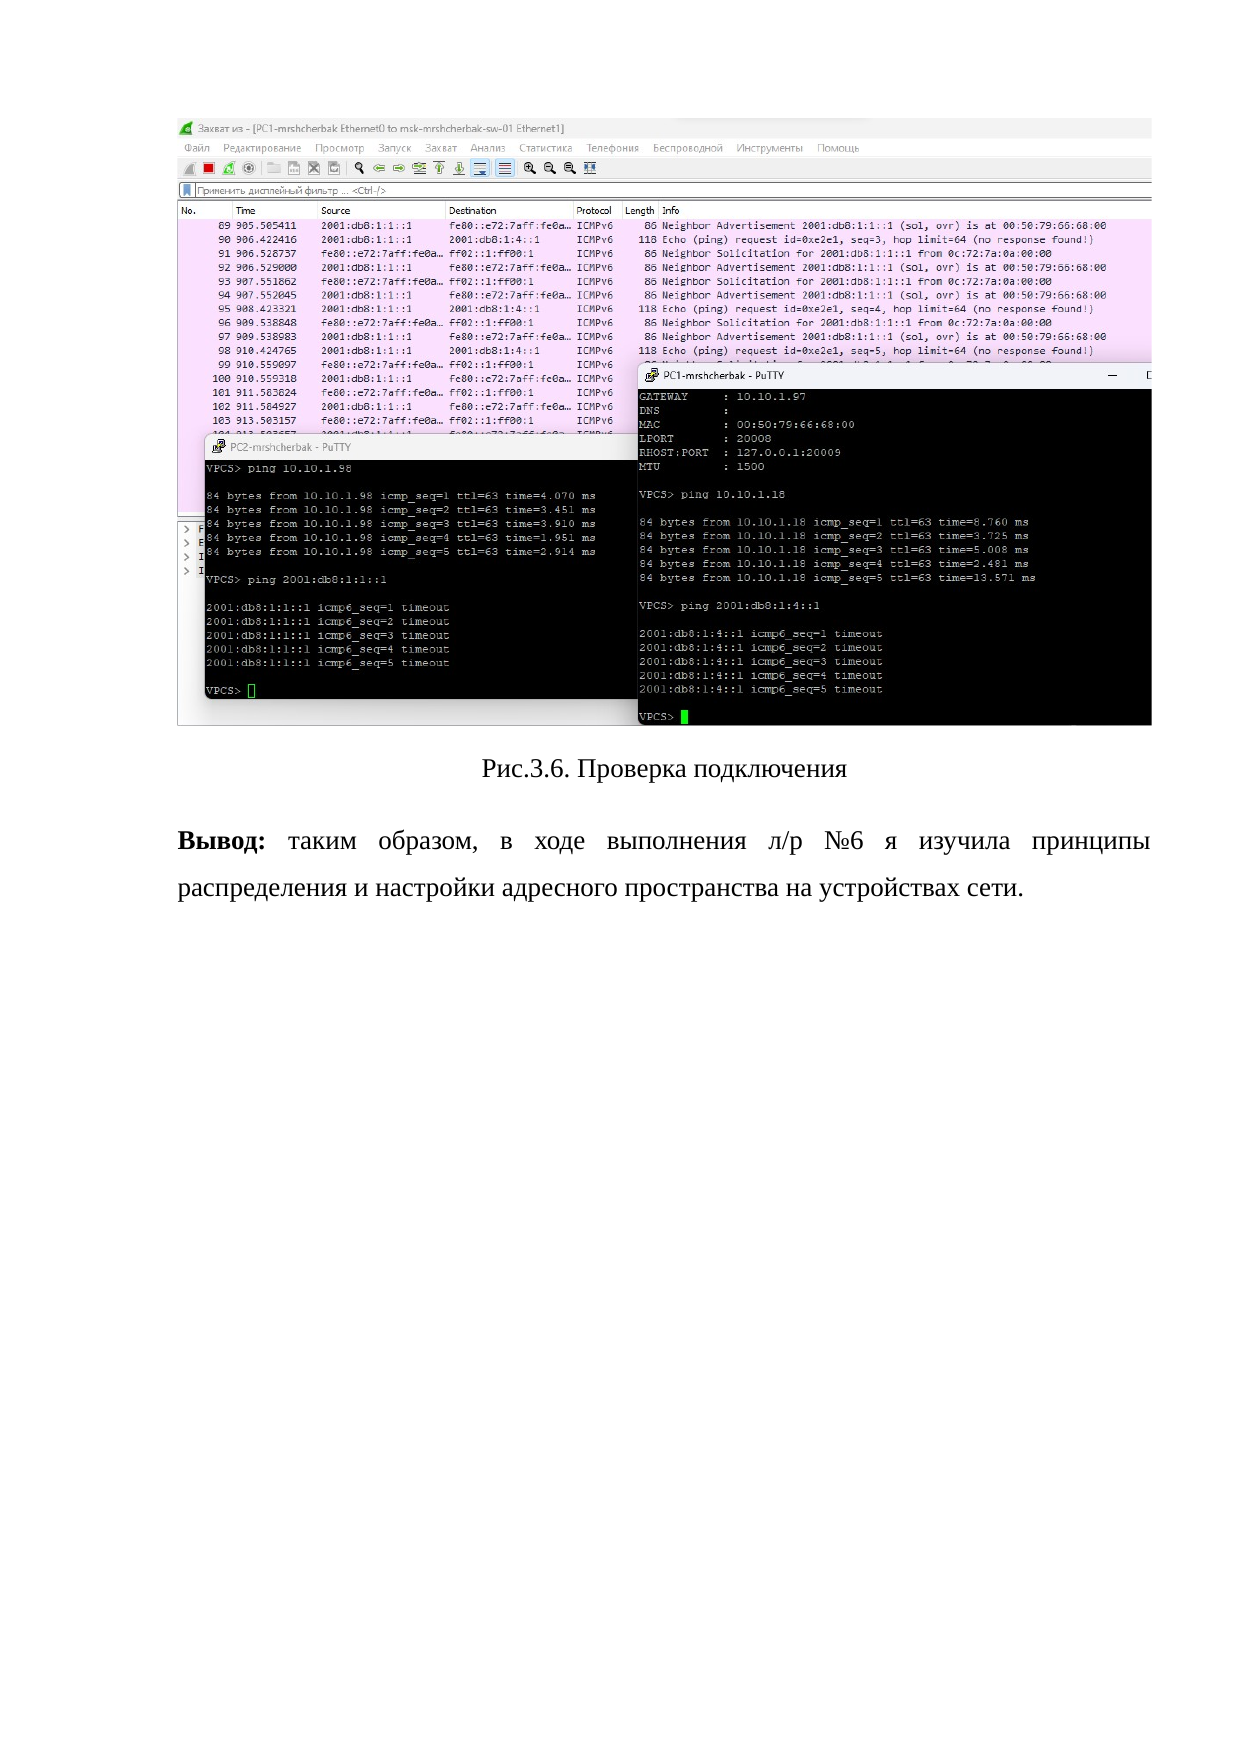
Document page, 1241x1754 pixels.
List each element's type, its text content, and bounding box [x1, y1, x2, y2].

subtitle Вывод: таким образом, в ходе выполнения л/р №6 я изучила принципы распределения и настройки адресного пространства на устройствах сети. [177, 824, 1152, 902]
picture [177, 118, 1152, 726]
text Рис.3.6. Проверка подключения [177, 753, 1152, 784]
